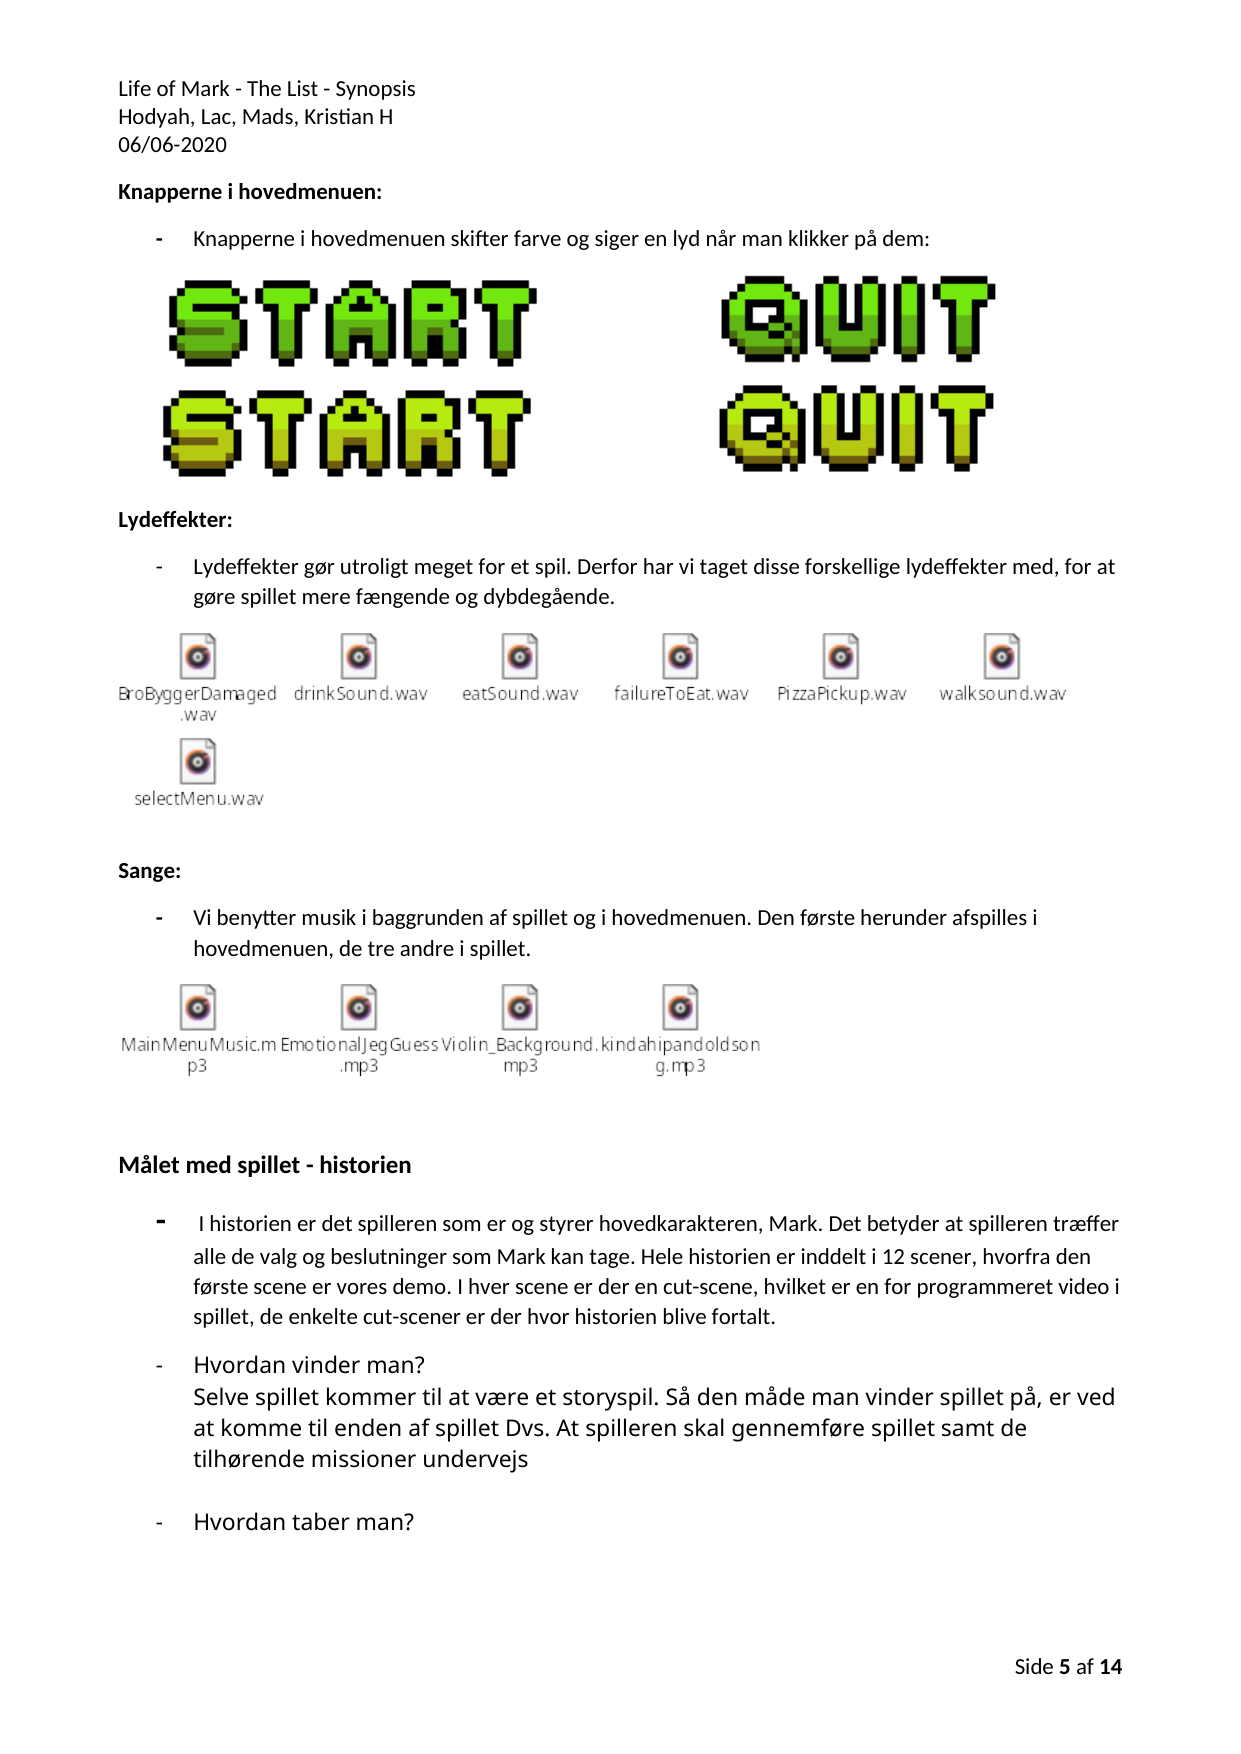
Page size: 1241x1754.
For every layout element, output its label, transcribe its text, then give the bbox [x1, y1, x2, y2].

list Hvordan vinder man? [156, 1349, 1122, 1380]
text Selve spillet kommer til at være et storyspil. Så den måde man vinder spillet på, er ved at komme til enden af spillet Dvs. At spilleren skal gennemføre spillet samt de tilhørende missioner undervejs [193, 1380, 1122, 1474]
subtitle Målet med spillet - historien [118, 1149, 1122, 1180]
list Knapperne i hovedmenuen skifter farve og siger en lyd når man klikker på dem: [156, 224, 1122, 252]
text Sange: [118, 857, 1122, 884]
text Lydeffekter: [118, 505, 1122, 533]
list I historien er det spilleren som er og styrer hovedkarakteren, Mark. Det betyder at spilleren træffer alle de valg og beslutninger som Mark kan tage. Hele historien er inddelt i 12 scener, hvorfra den første scene er vores demo. I hver scene er der en cut-scene, hvilket er en for programmeret video i spillet, de enkelte cut-scener er der hvor historien blive fortalt. [156, 1199, 1122, 1330]
list Hvordan taber man? [156, 1505, 1122, 1537]
picture [714, 381, 997, 477]
text Knapperne i hovedmenuen: [118, 177, 1122, 205]
picture [157, 376, 537, 485]
list Lydeffekter gør utroligt meget for et spil. Derfor har vi taget disse forskellige lydeffekter med, for at gøre spillet mere fængende og dybdegående. [156, 552, 1122, 610]
picture [714, 271, 1001, 366]
picture [158, 273, 544, 371]
list Vi benytter musik i baggrunden af spillet og i hovedmenuen. Den første herunder afspilles i hovedmenuen, de tre andre i spillet. [156, 903, 1122, 962]
